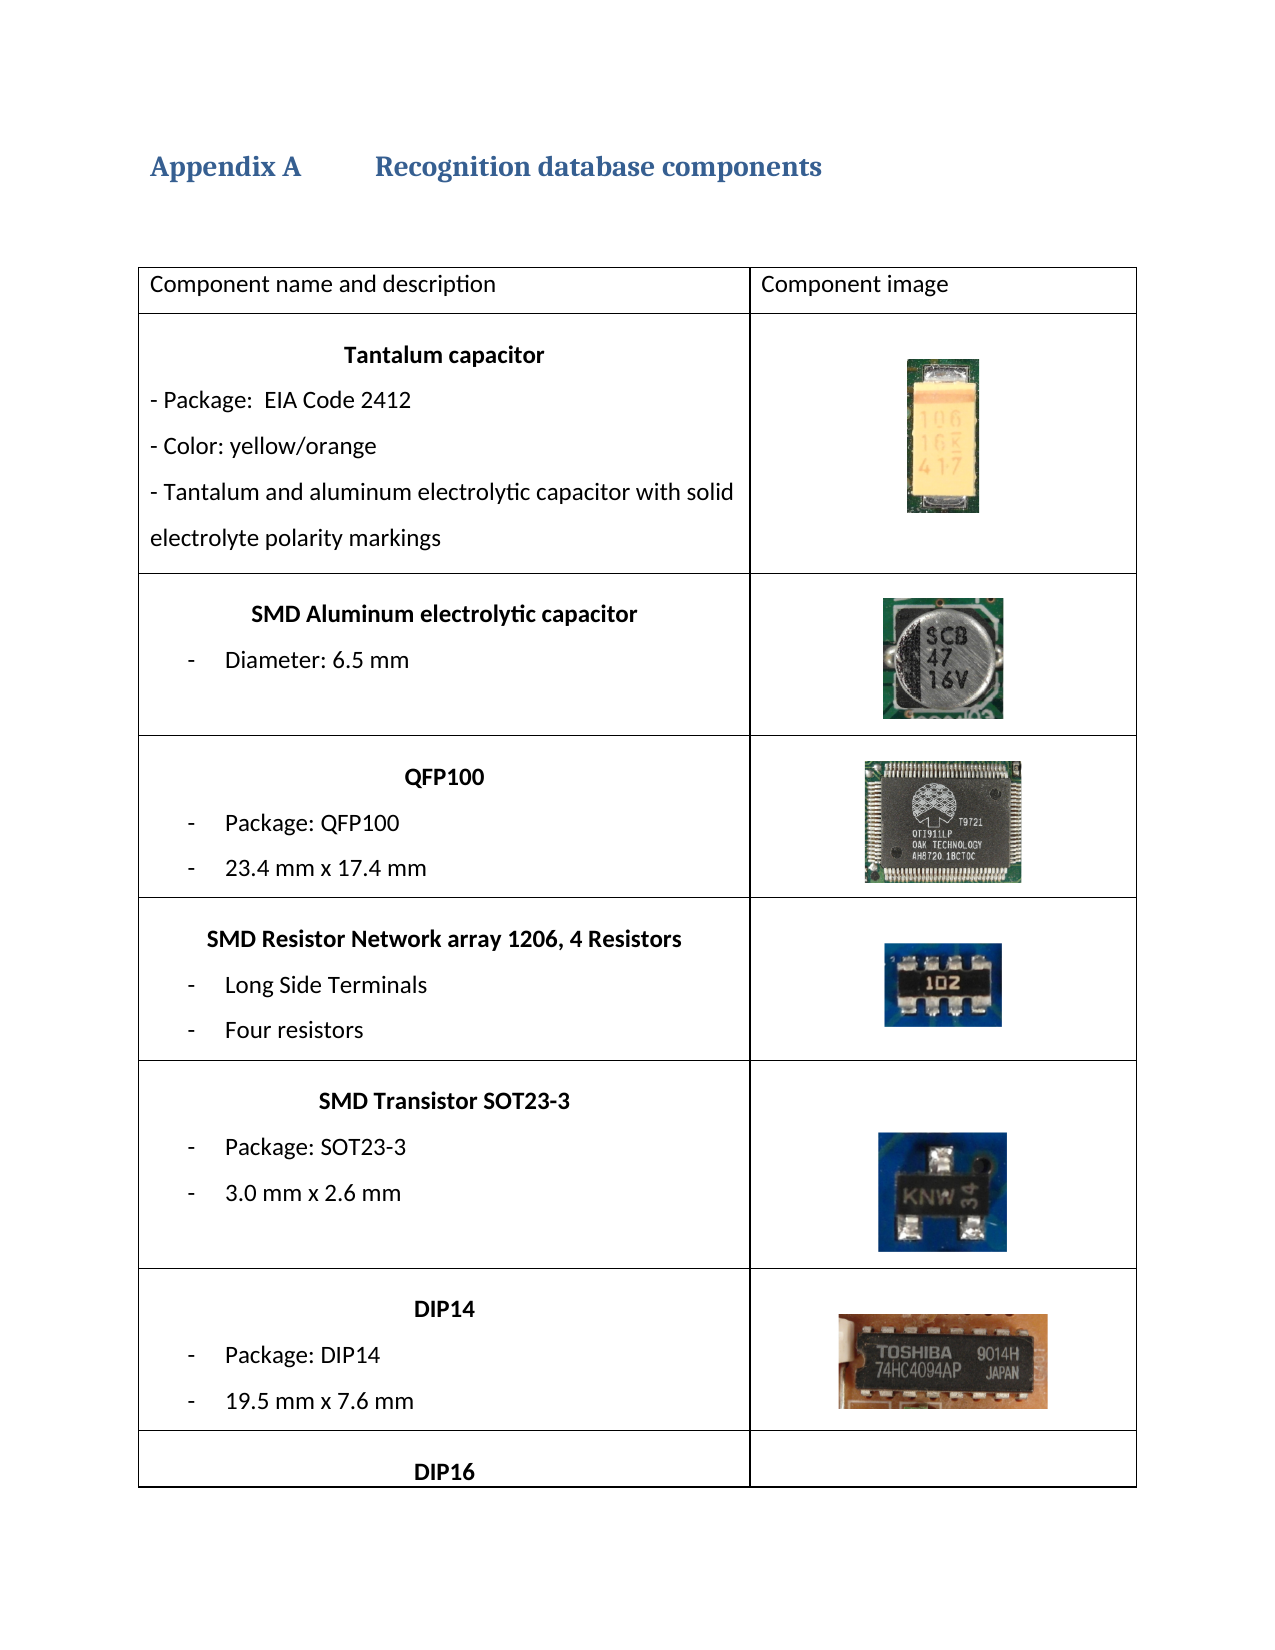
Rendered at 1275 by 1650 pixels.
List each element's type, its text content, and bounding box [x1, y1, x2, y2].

table_header Component image [751, 268, 1136, 313]
table_cell SMD Transistor SOT23-3 Package: SOT23-3 3.0 mm x 2.6 mm [139, 1061, 749, 1267]
picture [885, 944, 1001, 1026]
list Recognition database components [150, 150, 1125, 183]
table_cell Tantalum capacitor - Package: EIA Code 2412 - Color: yellow/orange - Tantalum and aluminum electrolytic capacitor with solid electrolyte polarity markings [139, 314, 749, 573]
table_cell [751, 1431, 1136, 1486]
table_cell DIP14 Package: DIP14 19.5 mm x 7.6 mm [139, 1269, 749, 1430]
picture [864, 761, 1022, 883]
table_cell SMD Resistor Network array 1206, 4 Resistors Long Side Terminals Four resistors [139, 898, 749, 1059]
picture [883, 598, 1004, 719]
table_cell SMD Aluminum electrolytic capacitor Diameter: 6.5 mm [139, 574, 749, 735]
table_cell QFP100 Package: QFP100 23.4 mm x 17.4 mm [139, 736, 749, 897]
table_cell [751, 574, 1136, 735]
table_cell [751, 898, 1136, 1059]
table_header Component name and description [139, 268, 749, 313]
table_cell [751, 1061, 1136, 1267]
picture [879, 1133, 1007, 1251]
picture [907, 359, 980, 513]
picture [838, 1314, 1048, 1409]
table_cell [751, 736, 1136, 897]
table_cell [139, 1431, 749, 1486]
table_cell [751, 1269, 1136, 1430]
table_cell [751, 314, 1136, 573]
